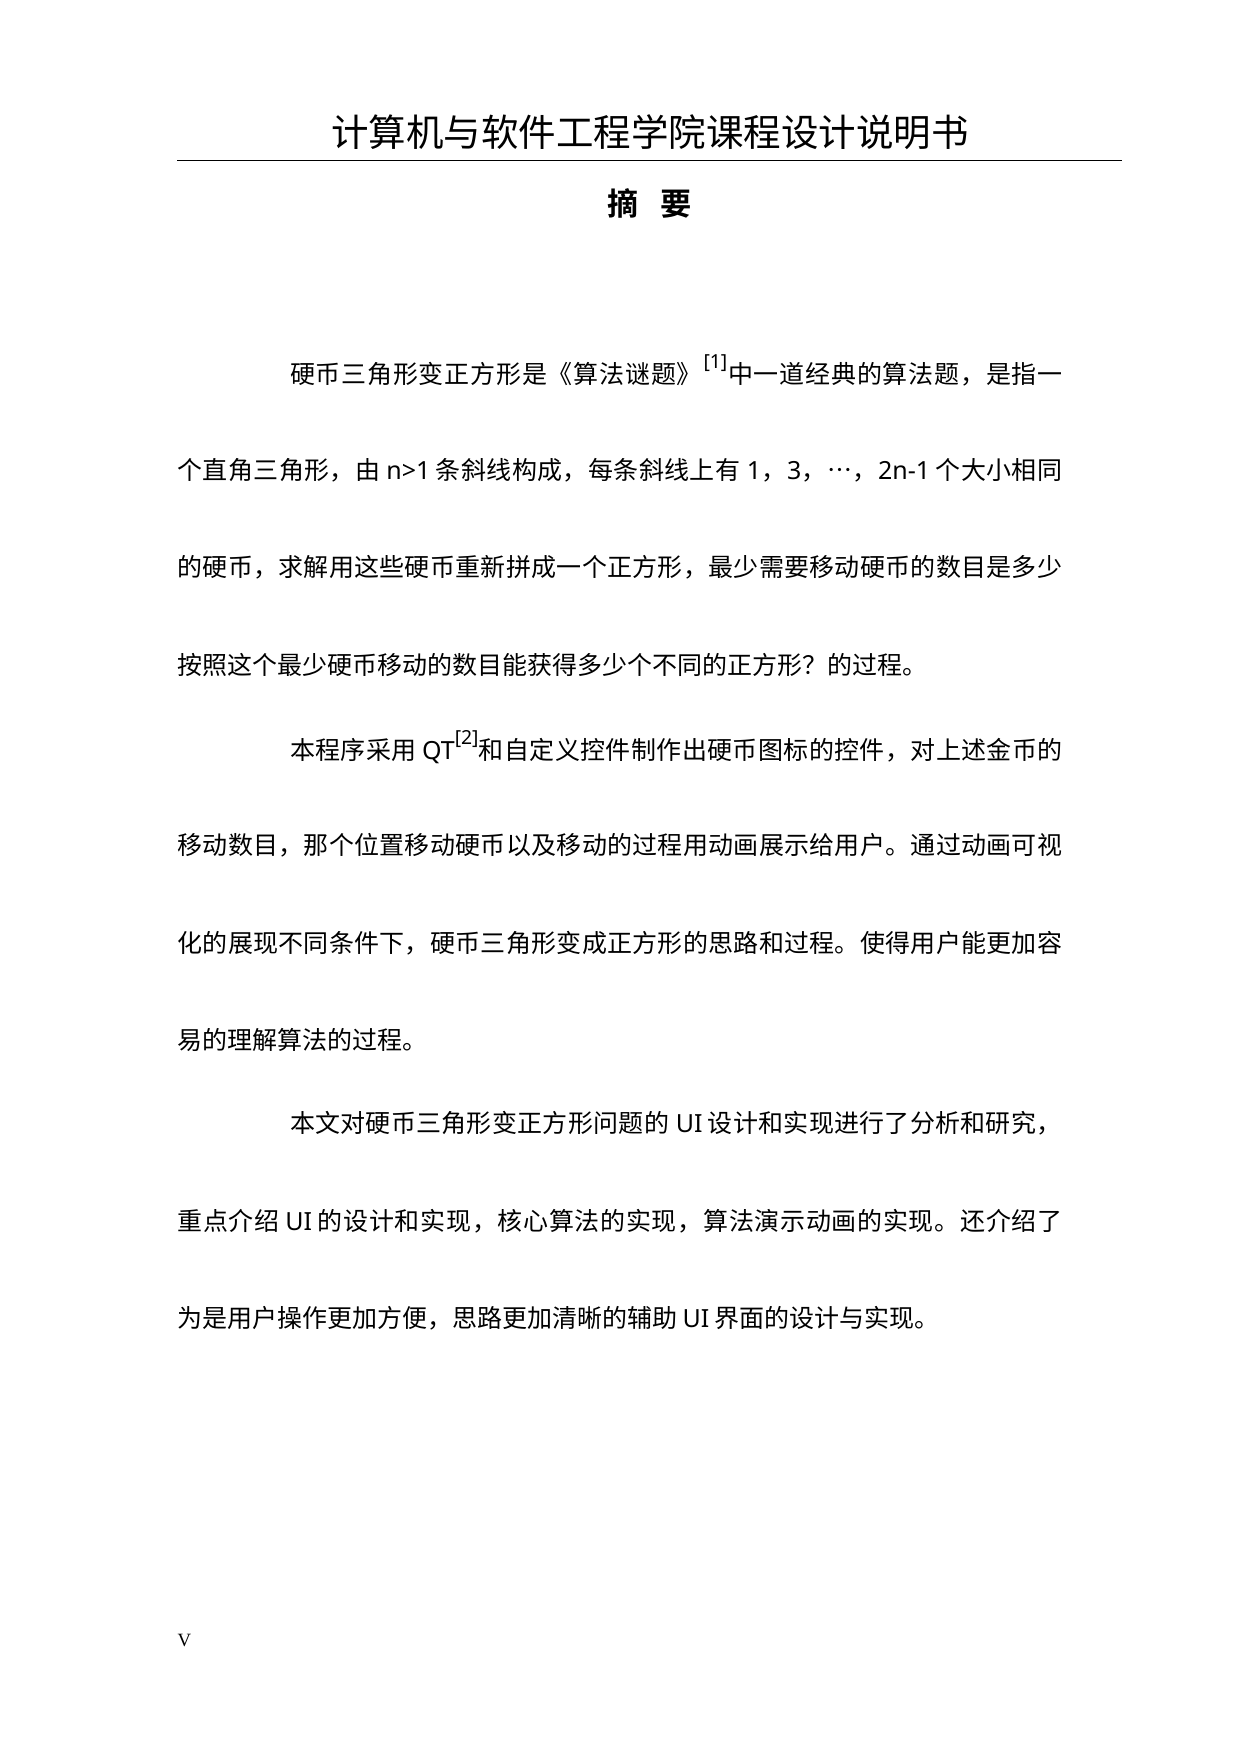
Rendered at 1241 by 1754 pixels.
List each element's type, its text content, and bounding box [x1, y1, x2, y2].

text 本文对硬币三角形变正方形问题的UI设计和实现进行了分析和研究，重点介绍UI的设计和实现，核心算法的实现，算法演示动画的实现。还介绍了为是用户操作更加方便，思路更加清晰的辅助UI界面的设计与实现。 [177, 1089, 1063, 1349]
text 摘 要 [177, 169, 1122, 234]
text 本程序采用QT[2]和自定义控件制作出硬币图标的控件，对上述金币的移动数目，那个位置移动硬币以及移动的过程用动画展示给用户。通过动画可视化的展现不同条件下，硬币三角形变成正方形的思路和过程。使得用户能更加容易的理解算法的过程。 [177, 714, 1063, 1071]
text 硬币三角形变正方形是《算法谜题》[1]中一道经典的算法题，是指一个直角三角形，由n>1条斜线构成，每条斜线上有1，3，…，2n-1个大小相同的硬币，求解用这些硬币重新拼成一个正方形，最少需要移动硬币的数目是多少？按照这个最少硬币移动的数目能获得多少个不同的正方形？的过程。 [177, 338, 1063, 696]
